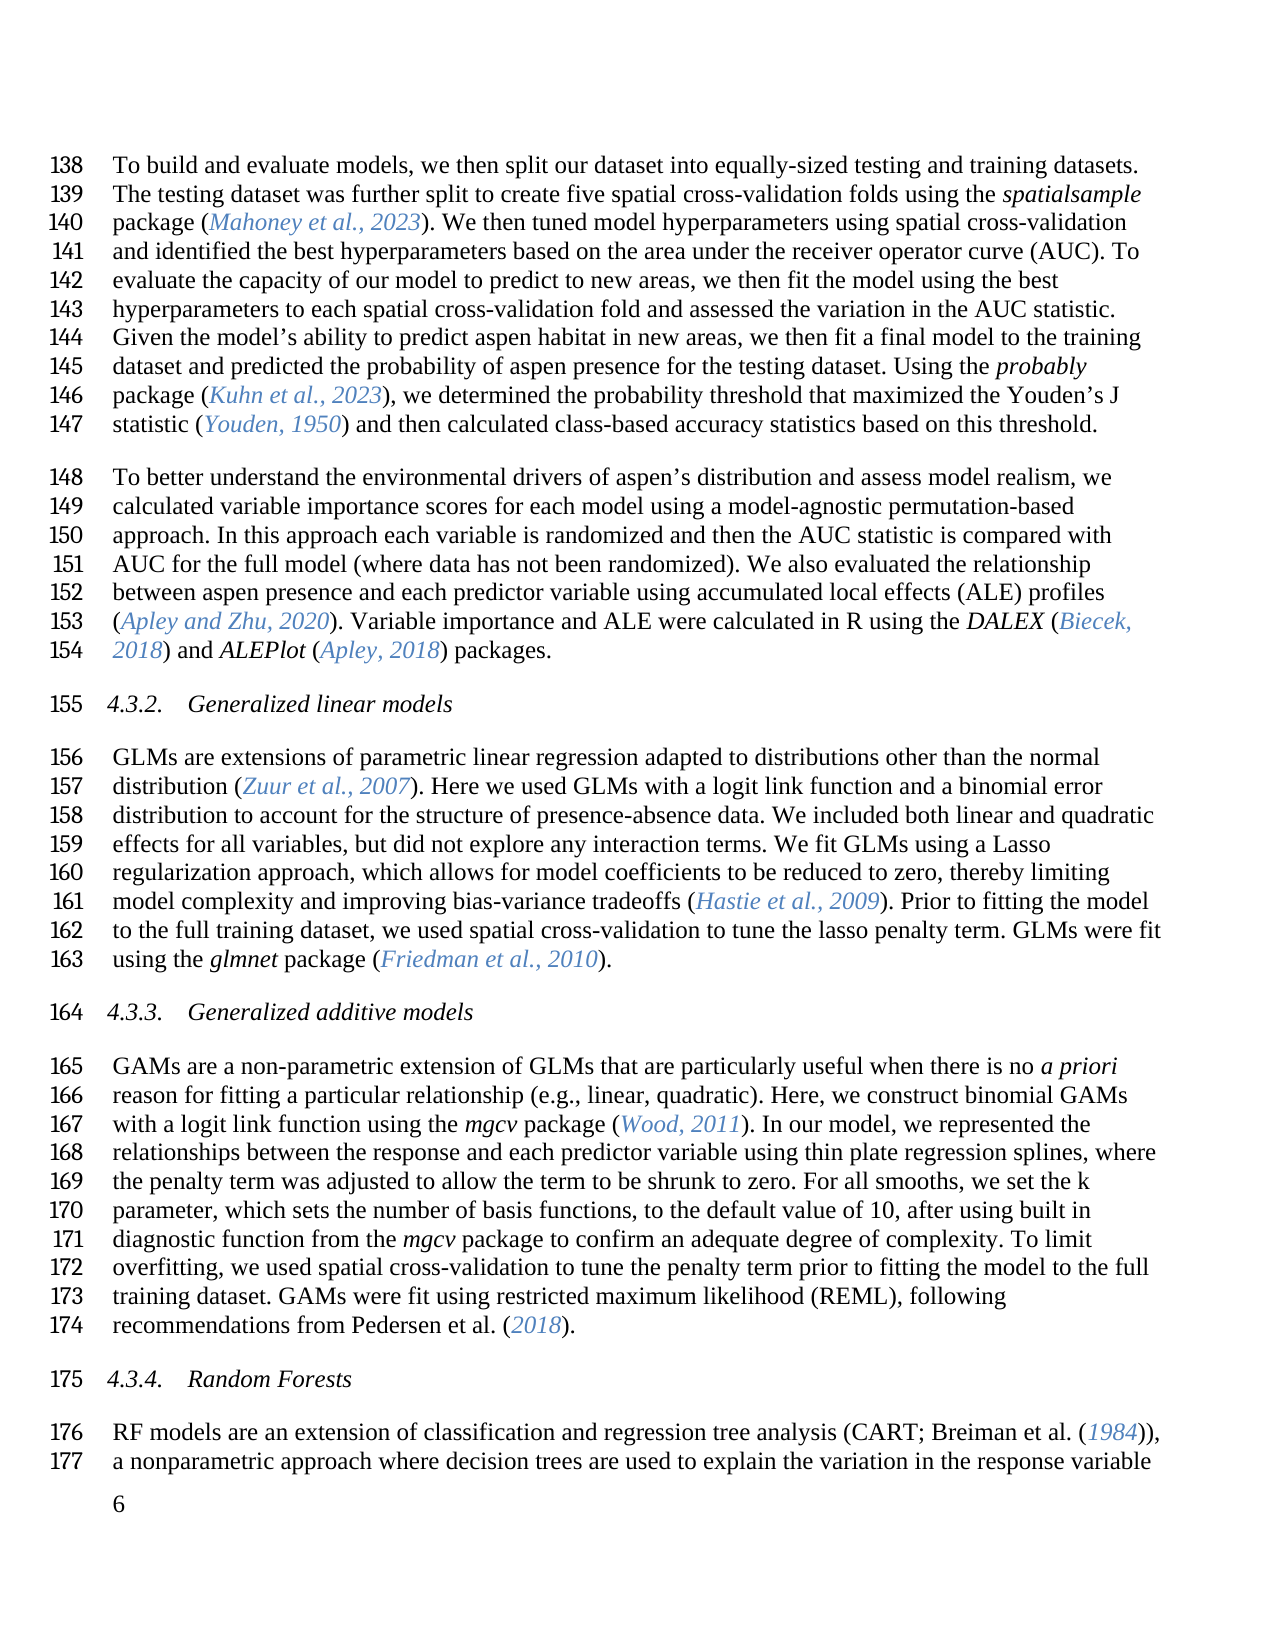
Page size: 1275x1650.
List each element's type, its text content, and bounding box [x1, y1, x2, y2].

text GLMs are extensions of parametric linear regression adapted to distributions other than the normal distribution (Zuur et al., 2007). Here we used GLMs with a logit link function and a binomial error distribution to account for the structure of presence-absence data. We included both linear and quadratic effects for all variables, but did not explore any interaction terms. We fit GLMs using a Lasso regularization approach, which allows for model coefficients to be reduced to zero, thereby limiting model complexity and improving bias-variance tradeoffs (Hastie et al., 2009). Prior to fitting the model to the full training dataset, we used spatial cross-validation to tune the lasso penalty term. GLMs were fit using the glmnet package (Friedman et al., 2010). [112, 742, 1162, 972]
subtitle Random Forests [107, 1364, 1162, 1392]
text GAMs are a non-parametric extension of GLMs that are particularly useful when there is no a priori reason for fitting a particular relationship (e.g., linear, quadratic). Here, we construct binomial GAMs with a logit link function using the mgcv package (Wood, 2011). In our model, we represented the relationships between the response and each predictor variable using thin plate regression splines, where the penalty term was adjusted to allow the term to be shrunk to zero. For all smooths, we set the k parameter, which sets the number of basis functions, to the default value of 10, after using built in diagnostic function from the mgcv package to confirm an adequate degree of complexity. To limit overfitting, we used spatial cross-validation to tune the penalty term prior to fitting the model to the full training dataset. GAMs were fit using restricted maximum likelihood (REML), following recommendations from Pedersen et al. (2018). [112, 1051, 1162, 1339]
text To build and evaluate models, we then split our dataset into equally-sized testing and training datasets. The testing dataset was further split to create five spatial cross-validation folds using the spatialsample package (Mahoney et al., 2023). We then tuned model hyperparameters using spatial cross-validation and identified the best hyperparameters based on the area under the receiver operator curve (AUC). To evaluate the capacity of our model to predict to new areas, we then fit the model using the best hyperparameters to each spatial cross-validation fold and assessed the variation in the AUC statistic. Given the model’s ability to predict aspen habitat in new areas, we then fit a final model to the training dataset and predicted the probability of aspen presence for the testing dataset. Using the probably package (Kuhn et al., 2023), we determined the probability threshold that maximized the Youden’s J statistic (Youden, 1950) and then calculated class-based accuracy statistics based on this threshold. [112, 150, 1162, 437]
subtitle Generalized linear models [107, 689, 1162, 717]
text To better understand the environmental drivers of aspen’s distribution and assess model realism, we calculated variable importance scores for each model using a model-agnostic permutation-based approach. In this approach each variable is randomized and then the AUC statistic is compared with AUC for the full model (where data has not been randomized). We also evaluated the relationship between aspen presence and each predictor variable using accumulated local effects (ALE) profiles (Apley and Zhu, 2020). Variable importance and ALE were calculated in R using the DALEX (Biecek, 2018) and ALEPlot (Apley, 2018) packages. [112, 462, 1162, 664]
subtitle Generalized additive models [107, 997, 1162, 1026]
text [112, 1417, 1162, 1475]
